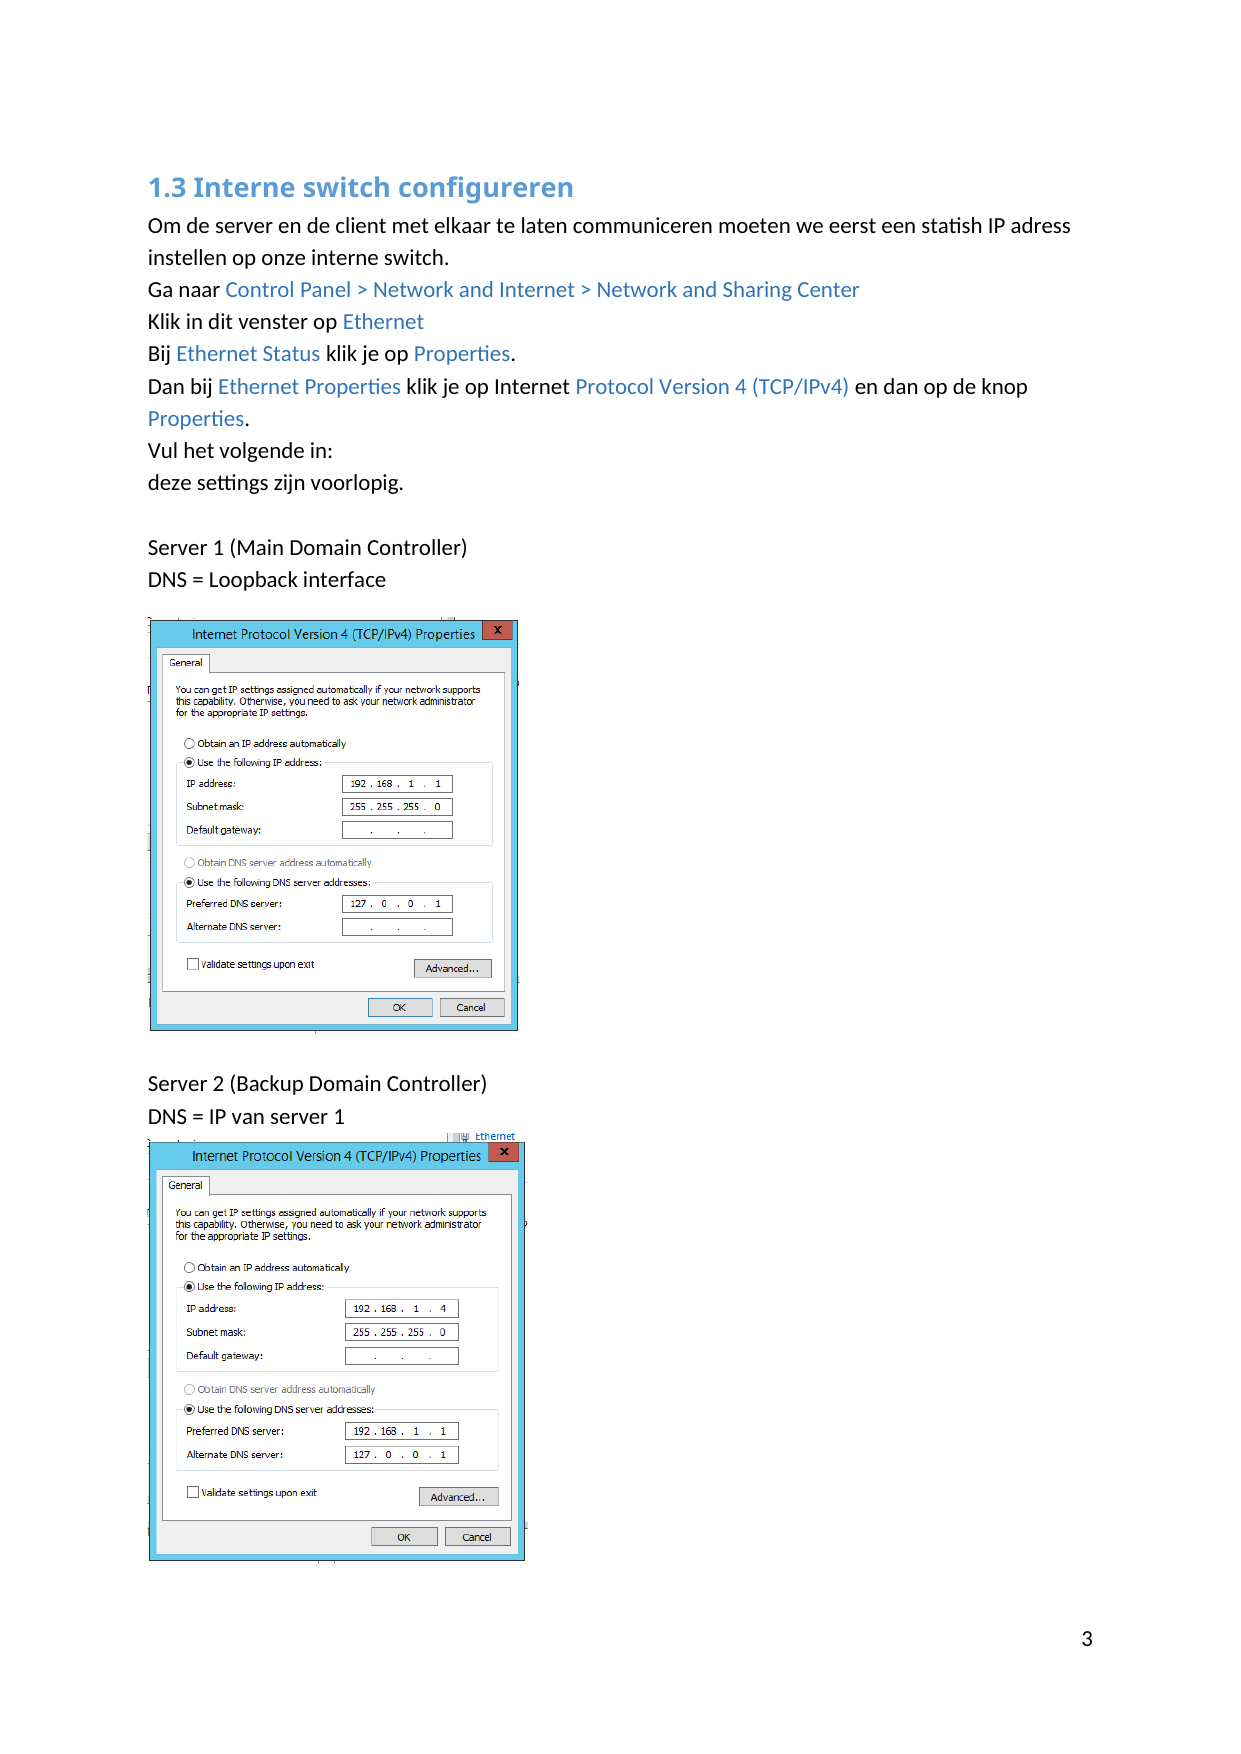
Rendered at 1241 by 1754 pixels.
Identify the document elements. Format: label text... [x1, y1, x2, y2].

picture [147, 617, 520, 1034]
subtitle 1.3 Interne switch configureren [148, 168, 1093, 205]
picture [147, 1133, 528, 1564]
text Om de server en de client met elkaar te laten communiceren moeten we eerst een statish IP adress instellen op onze interne switch. Ga naar Control Panel > Network and Internet > Network and Sharing Center Klik in dit venster op Ethernet Bij Ethernet Status klik je op Properties. Dan bij Ethernet Properties klik je op Internet Protocol Version 4 (TCP/IPv4) en dan op de knop Properties. Vul het volgende in: deze settings zijn voorlopig. Server 1 (Main Domain Controller) DNS = Loopback interface [148, 211, 1093, 593]
